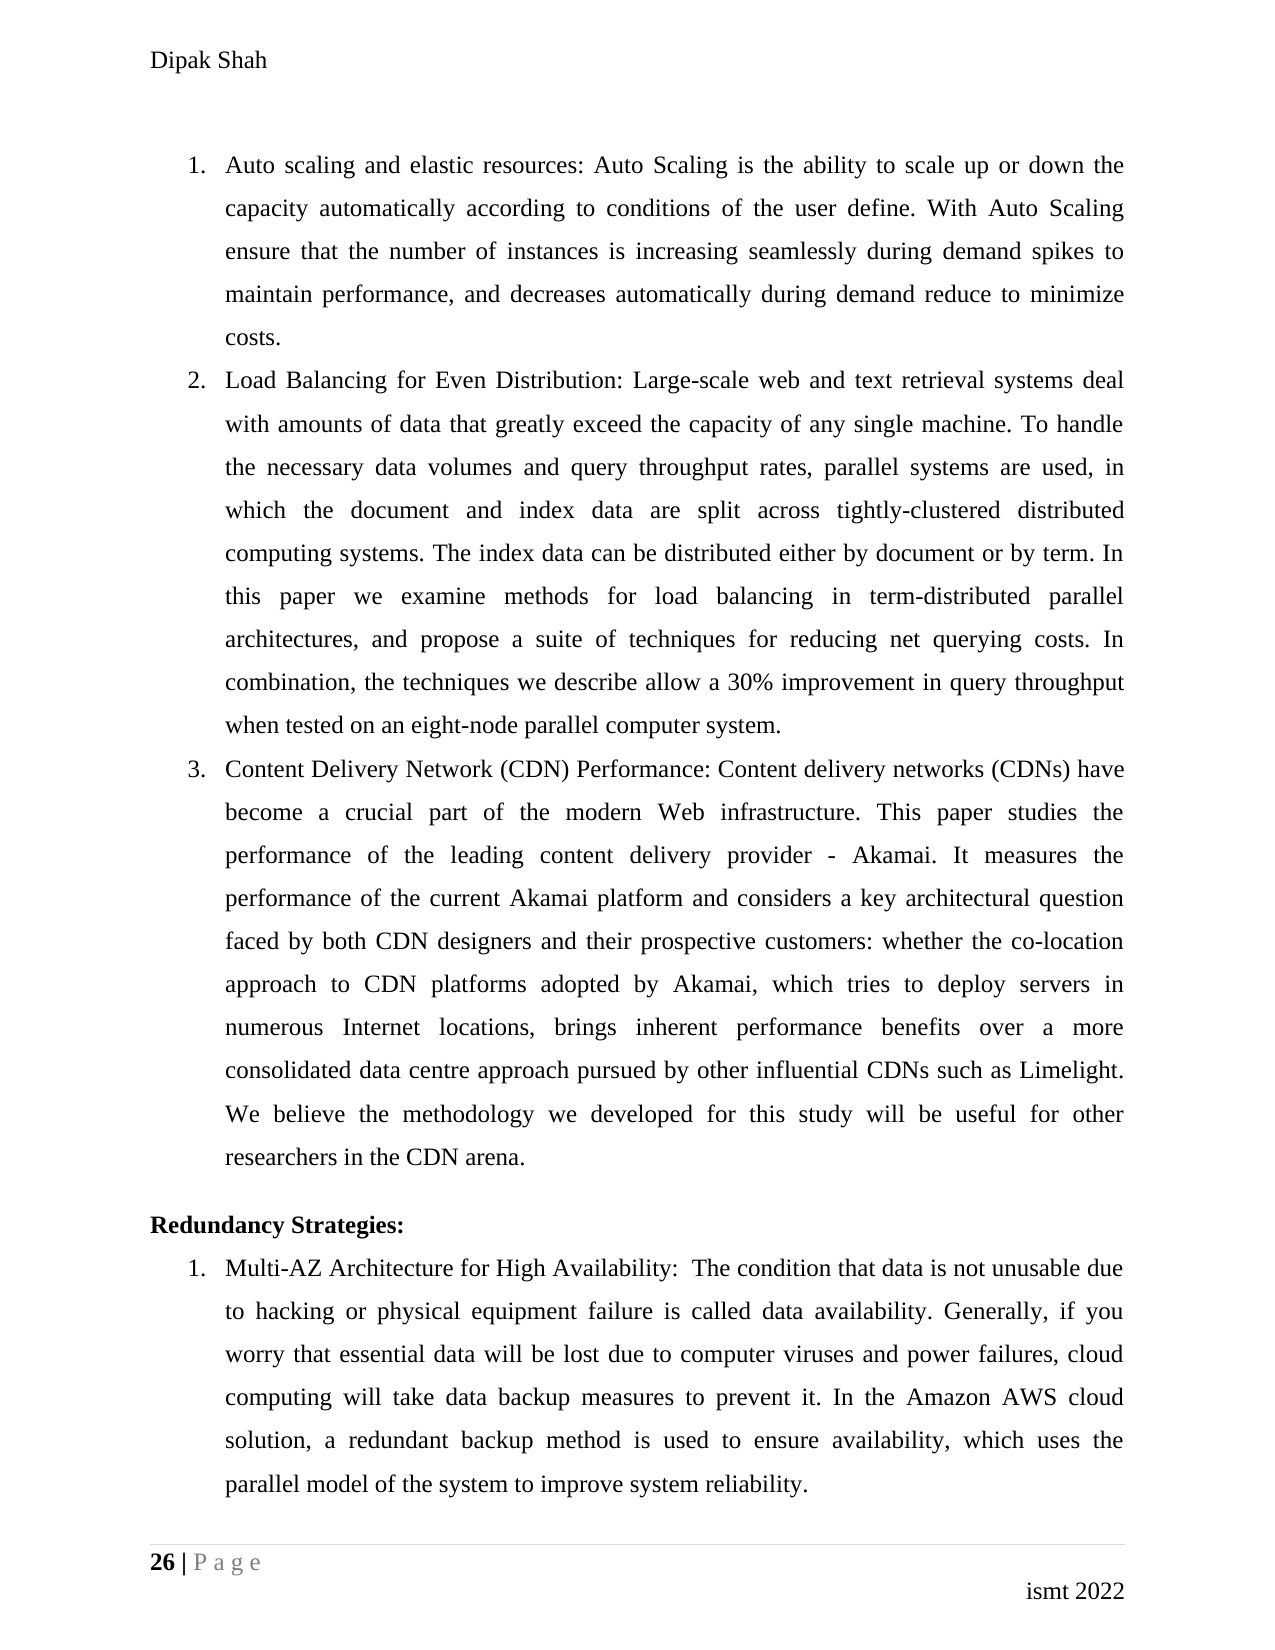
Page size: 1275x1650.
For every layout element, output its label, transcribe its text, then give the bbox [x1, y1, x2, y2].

subtitle Redundancy Strategies: [150, 1210, 1125, 1239]
list Auto scaling and elastic resources: Auto Scaling is the ability to scale up or down the capacity automatically according to conditions of the user define. With Auto Scaling ensure that the number of instances is increasing seamlessly during demand spikes to maintain performance, and decreases automatically during demand reduce to minimize costs. [187, 150, 1125, 351]
list Content Delivery Network (CDN) Performance: Content delivery networks (CDNs) have become a crucial part of the modern Web infrastructure. This paper studies the performance of the leading content delivery provider - Akamai. It measures the performance of the current Akamai platform and considers a key architectural question faced by both CDN designers and their prospective customers: whether the co-location approach to CDN platforms adopted by Akamai, which tries to deploy servers in numerous Internet locations, brings inherent performance benefits over a more consolidated data centre approach pursued by other influential CDNs such as Limelight. We believe the methodology we developed for this study will be useful for other researchers in the CDN arena. [187, 754, 1125, 1171]
list Load Balancing for Even Distribution: Large-scale web and text retrieval systems deal with amounts of data that greatly exceed the capacity of any single machine. To handle the necessary data volumes and query throughput rates, parallel systems are used, in which the document and index data are split across tightly-clustered distributed computing systems. The index data can be distributed either by document or by term. In this paper we examine methods for load balancing in term-distributed parallel architectures, and propose a suite of techniques for reducing net querying costs. In combination, the techniques we describe allow a 30% improvement in query throughput when tested on an eight-node parallel computer system. [187, 366, 1125, 739]
list Multi-AZ Architecture for High Availability: The condition that data is not unusable due to hacking or physical equipment failure is called data availability. Generally, if you worry that essential data will be lost due to computer viruses and power failures, cloud computing will take data backup measures to prevent it. In the Amazon AWS cloud solution, a redundant backup method is used to ensure availability, which uses the parallel model of the system to improve system reliability. [187, 1253, 1125, 1497]
